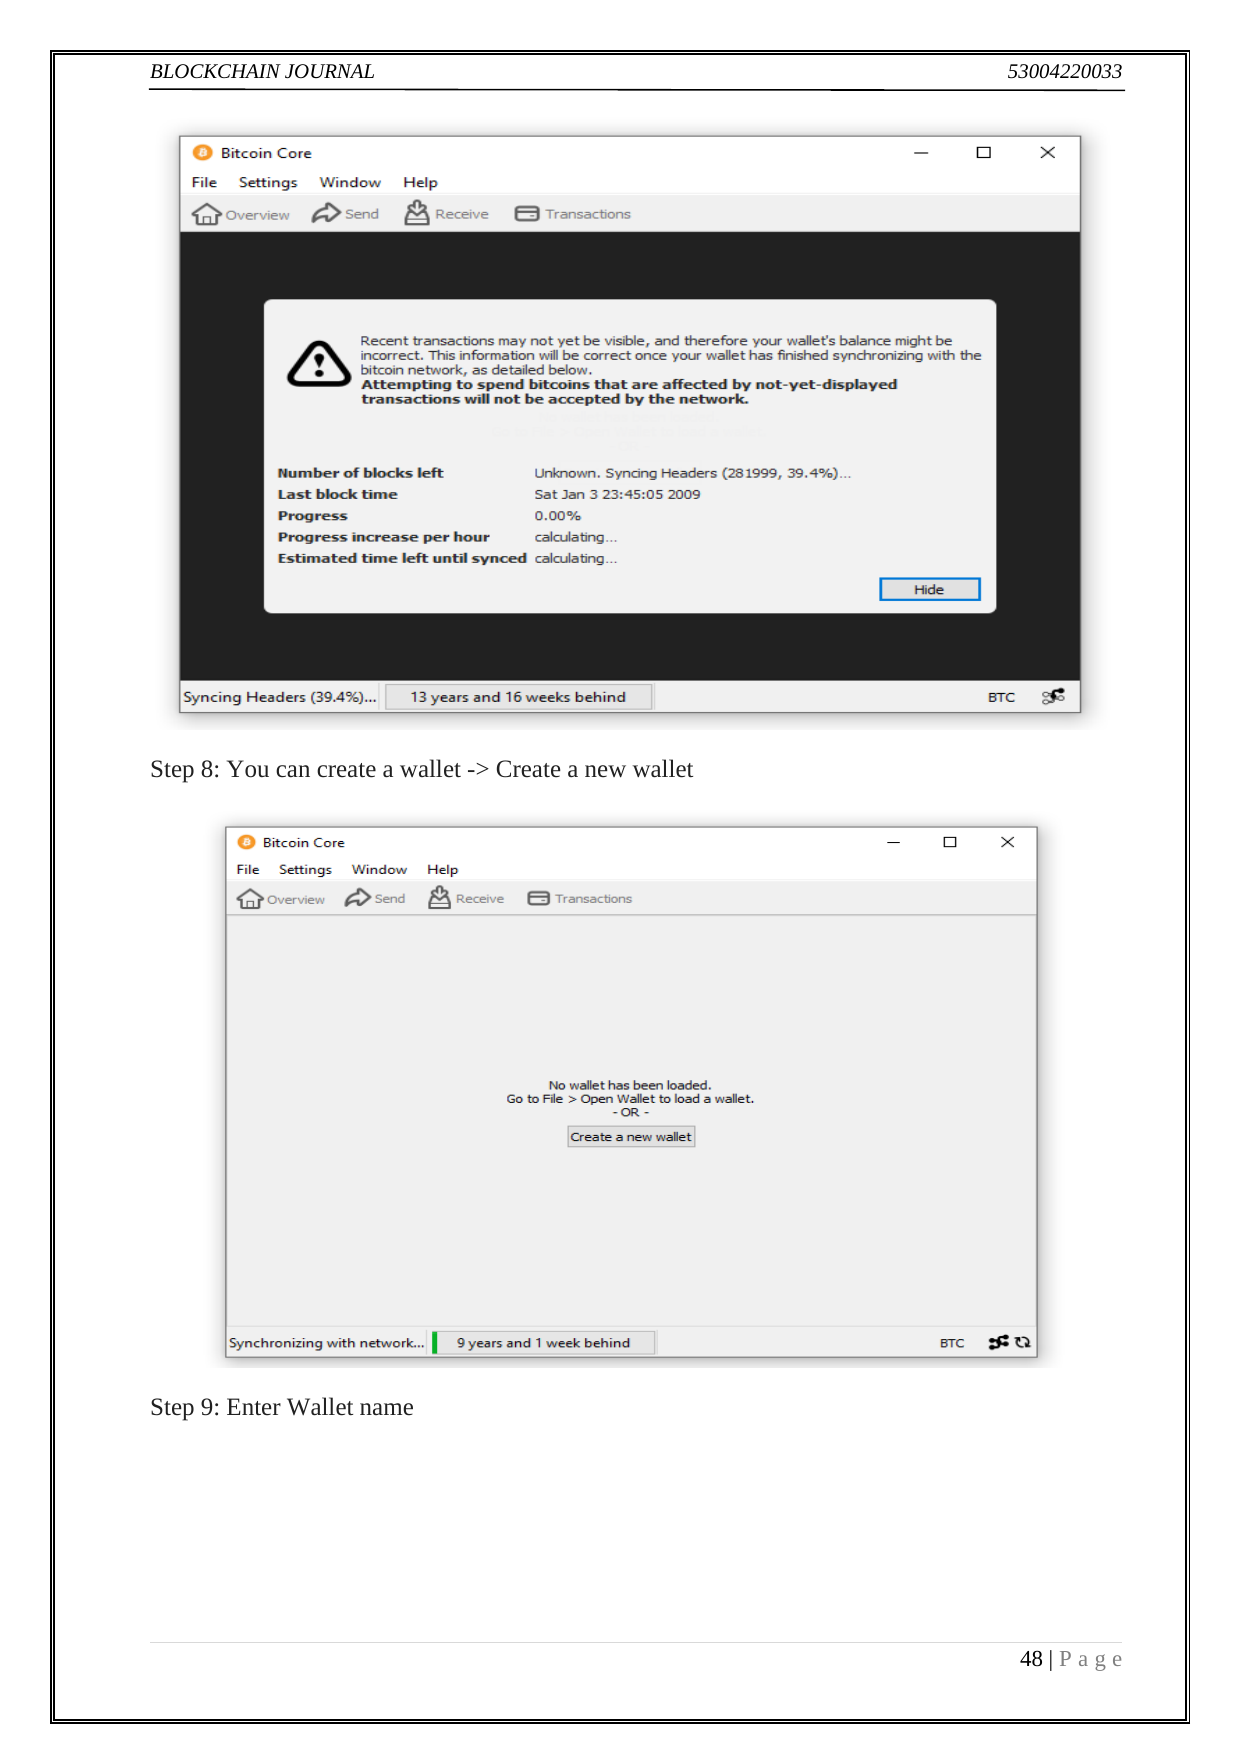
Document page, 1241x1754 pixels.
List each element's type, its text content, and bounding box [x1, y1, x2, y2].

picture [199, 808, 1073, 1368]
text Step 9: Enter Wallet name [150, 1392, 1122, 1421]
picture [150, 111, 1125, 730]
text Step 8: You can create a wallet -> Create a new wallet [150, 754, 1122, 783]
